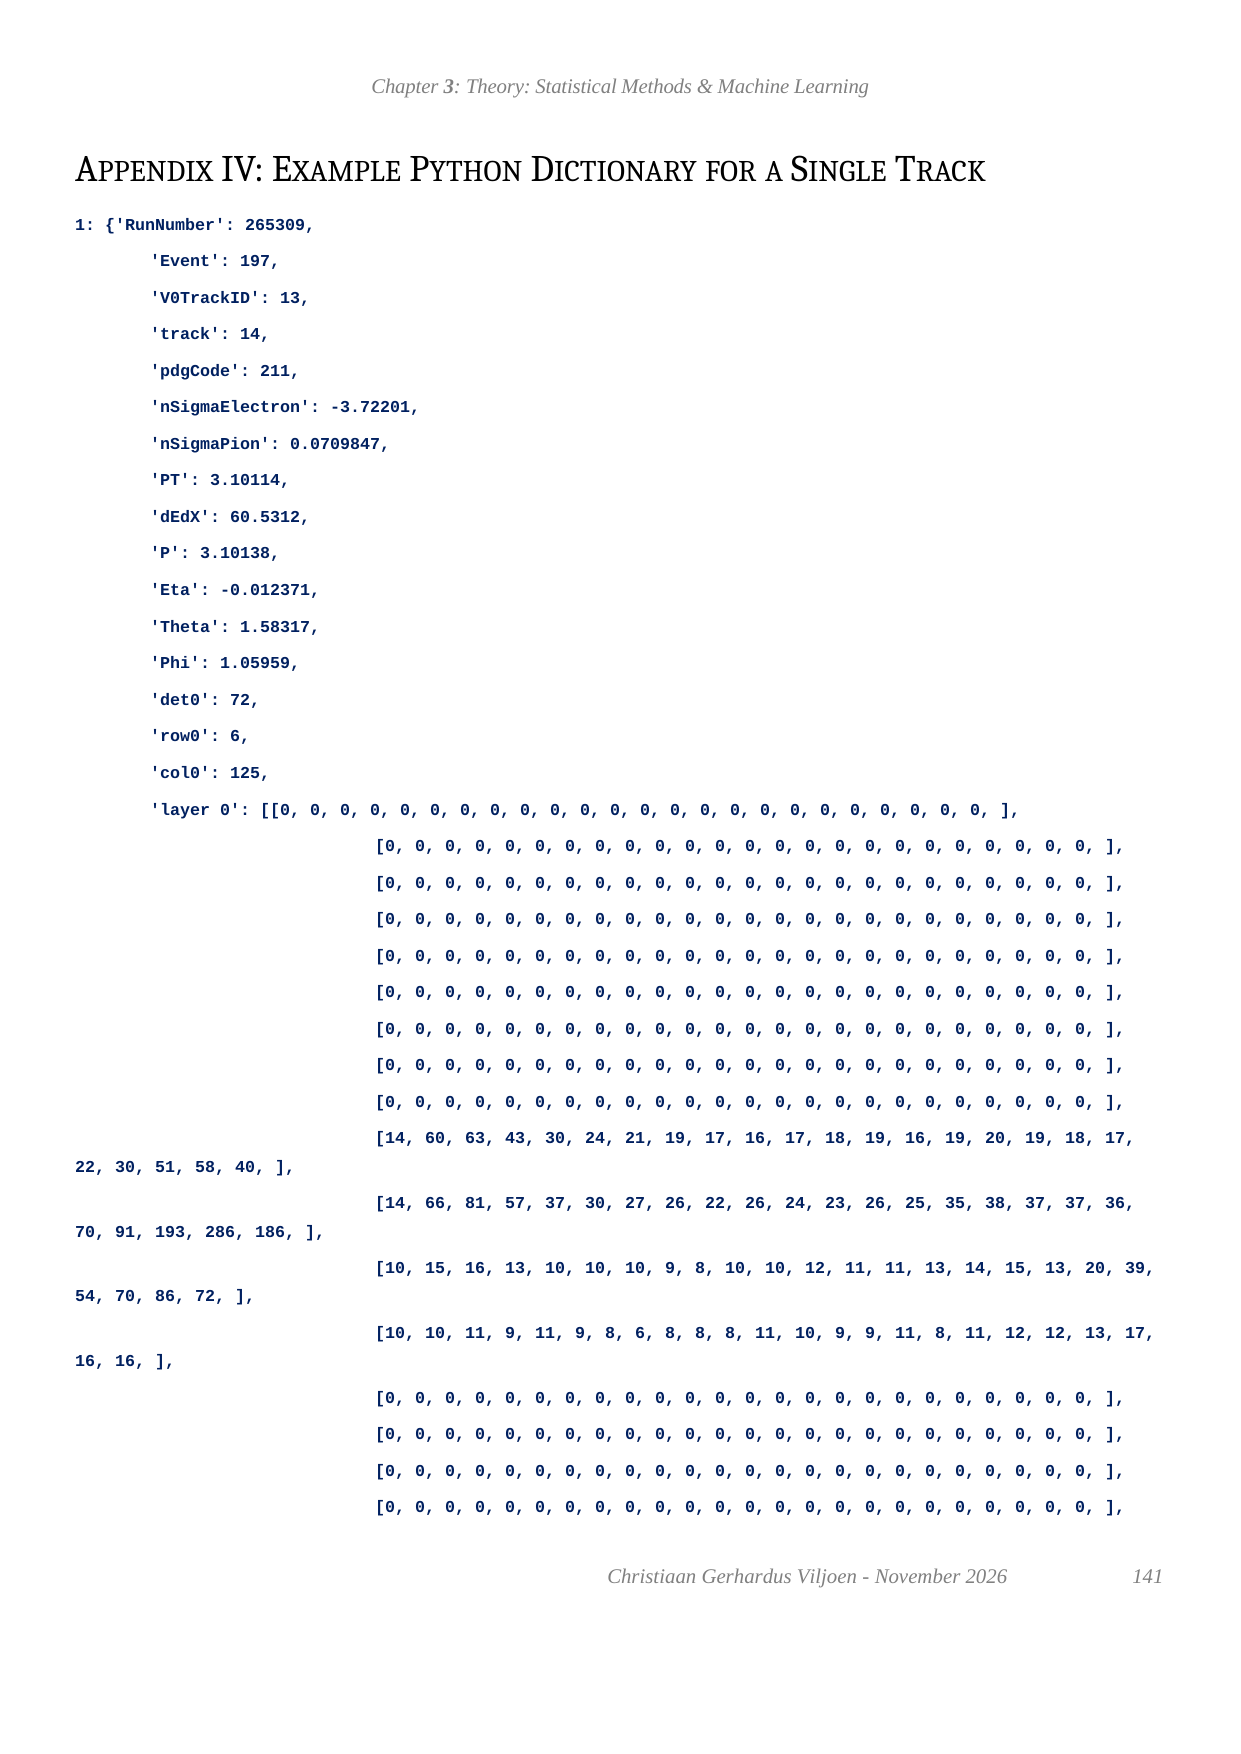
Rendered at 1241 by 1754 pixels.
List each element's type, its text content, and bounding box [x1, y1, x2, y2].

text [0, 0, 0, 0, 0, 0, 0, 0, 0, 0, 0, 0, 0, 0, 0, 0, 0, 0, 0, 0, 0, 0, 0, 0, ], [75, 838, 1165, 856]
text 'col0': 125, [75, 764, 1165, 783]
text 1: {'RunNumber': 265309, [75, 216, 1165, 235]
text 'dEdX': 60.5312, [75, 508, 1165, 527]
text 'nSigmaElectron': -3.72201, [75, 399, 1165, 418]
text 'track': 14, [75, 326, 1165, 344]
subtitle Appendix IV: Example Python Dictionary for a Single Track [75, 148, 1165, 191]
text [0, 0, 0, 0, 0, 0, 0, 0, 0, 0, 0, 0, 0, 0, 0, 0, 0, 0, 0, 0, 0, 0, 0, 0, ], [75, 1057, 1165, 1076]
text [0, 0, 0, 0, 0, 0, 0, 0, 0, 0, 0, 0, 0, 0, 0, 0, 0, 0, 0, 0, 0, 0, 0, 0, ], [75, 1020, 1165, 1039]
text 'pdgCode': 211, [75, 362, 1165, 381]
text 'nSigmaPion': 0.0709847, [75, 435, 1165, 454]
text 'layer 0': [[0, 0, 0, 0, 0, 0, 0, 0, 0, 0, 0, 0, 0, 0, 0, 0, 0, 0, 0, 0, 0, 0, 0, 0, ], [75, 801, 1165, 820]
text [14, 66, 81, 57, 37, 30, 27, 26, 22, 26, 24, 23, 26, 25, 35, 38, 37, 37, 36, 70, 91, 193, 286, 186, ], [75, 1195, 1165, 1242]
text [0, 0, 0, 0, 0, 0, 0, 0, 0, 0, 0, 0, 0, 0, 0, 0, 0, 0, 0, 0, 0, 0, 0, 0, ], [75, 947, 1165, 966]
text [75, 1426, 1165, 1445]
text 'Eta': -0.012371, [75, 582, 1165, 601]
text [0, 0, 0, 0, 0, 0, 0, 0, 0, 0, 0, 0, 0, 0, 0, 0, 0, 0, 0, 0, 0, 0, 0, 0, ], [75, 911, 1165, 929]
text 'Phi': 1.05959, [75, 655, 1165, 674]
text 'P': 3.10138, [75, 545, 1165, 564]
text [0, 0, 0, 0, 0, 0, 0, 0, 0, 0, 0, 0, 0, 0, 0, 0, 0, 0, 0, 0, 0, 0, 0, 0, ], [75, 874, 1165, 893]
text 'Theta': 1.58317, [75, 618, 1165, 637]
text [75, 1499, 1165, 1518]
text [14, 60, 63, 43, 30, 24, 21, 19, 17, 16, 17, 18, 19, 16, 19, 20, 19, 18, 17, 22, 30, 51, 58, 40, ], [75, 1130, 1165, 1177]
text [0, 0, 0, 0, 0, 0, 0, 0, 0, 0, 0, 0, 0, 0, 0, 0, 0, 0, 0, 0, 0, 0, 0, 0, ], [75, 1389, 1165, 1408]
text 'det0': 72, [75, 691, 1165, 710]
text 'V0TrackID': 13, [75, 289, 1165, 308]
text [10, 15, 16, 13, 10, 10, 10, 9, 8, 10, 10, 12, 11, 11, 13, 14, 15, 13, 20, 39, 54, 70, 86, 72, ], [75, 1260, 1165, 1307]
text 'row0': 6, [75, 728, 1165, 747]
text 'Event': 197, [75, 253, 1165, 271]
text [75, 1462, 1165, 1481]
text 'PT': 3.10114, [75, 472, 1165, 491]
text [0, 0, 0, 0, 0, 0, 0, 0, 0, 0, 0, 0, 0, 0, 0, 0, 0, 0, 0, 0, 0, 0, 0, 0, ], [75, 1093, 1165, 1112]
text [0, 0, 0, 0, 0, 0, 0, 0, 0, 0, 0, 0, 0, 0, 0, 0, 0, 0, 0, 0, 0, 0, 0, 0, ], [75, 984, 1165, 1003]
text [10, 10, 11, 9, 11, 9, 8, 6, 8, 8, 8, 11, 10, 9, 9, 11, 8, 11, 12, 12, 13, 17, 16, 16, ], [75, 1324, 1165, 1372]
